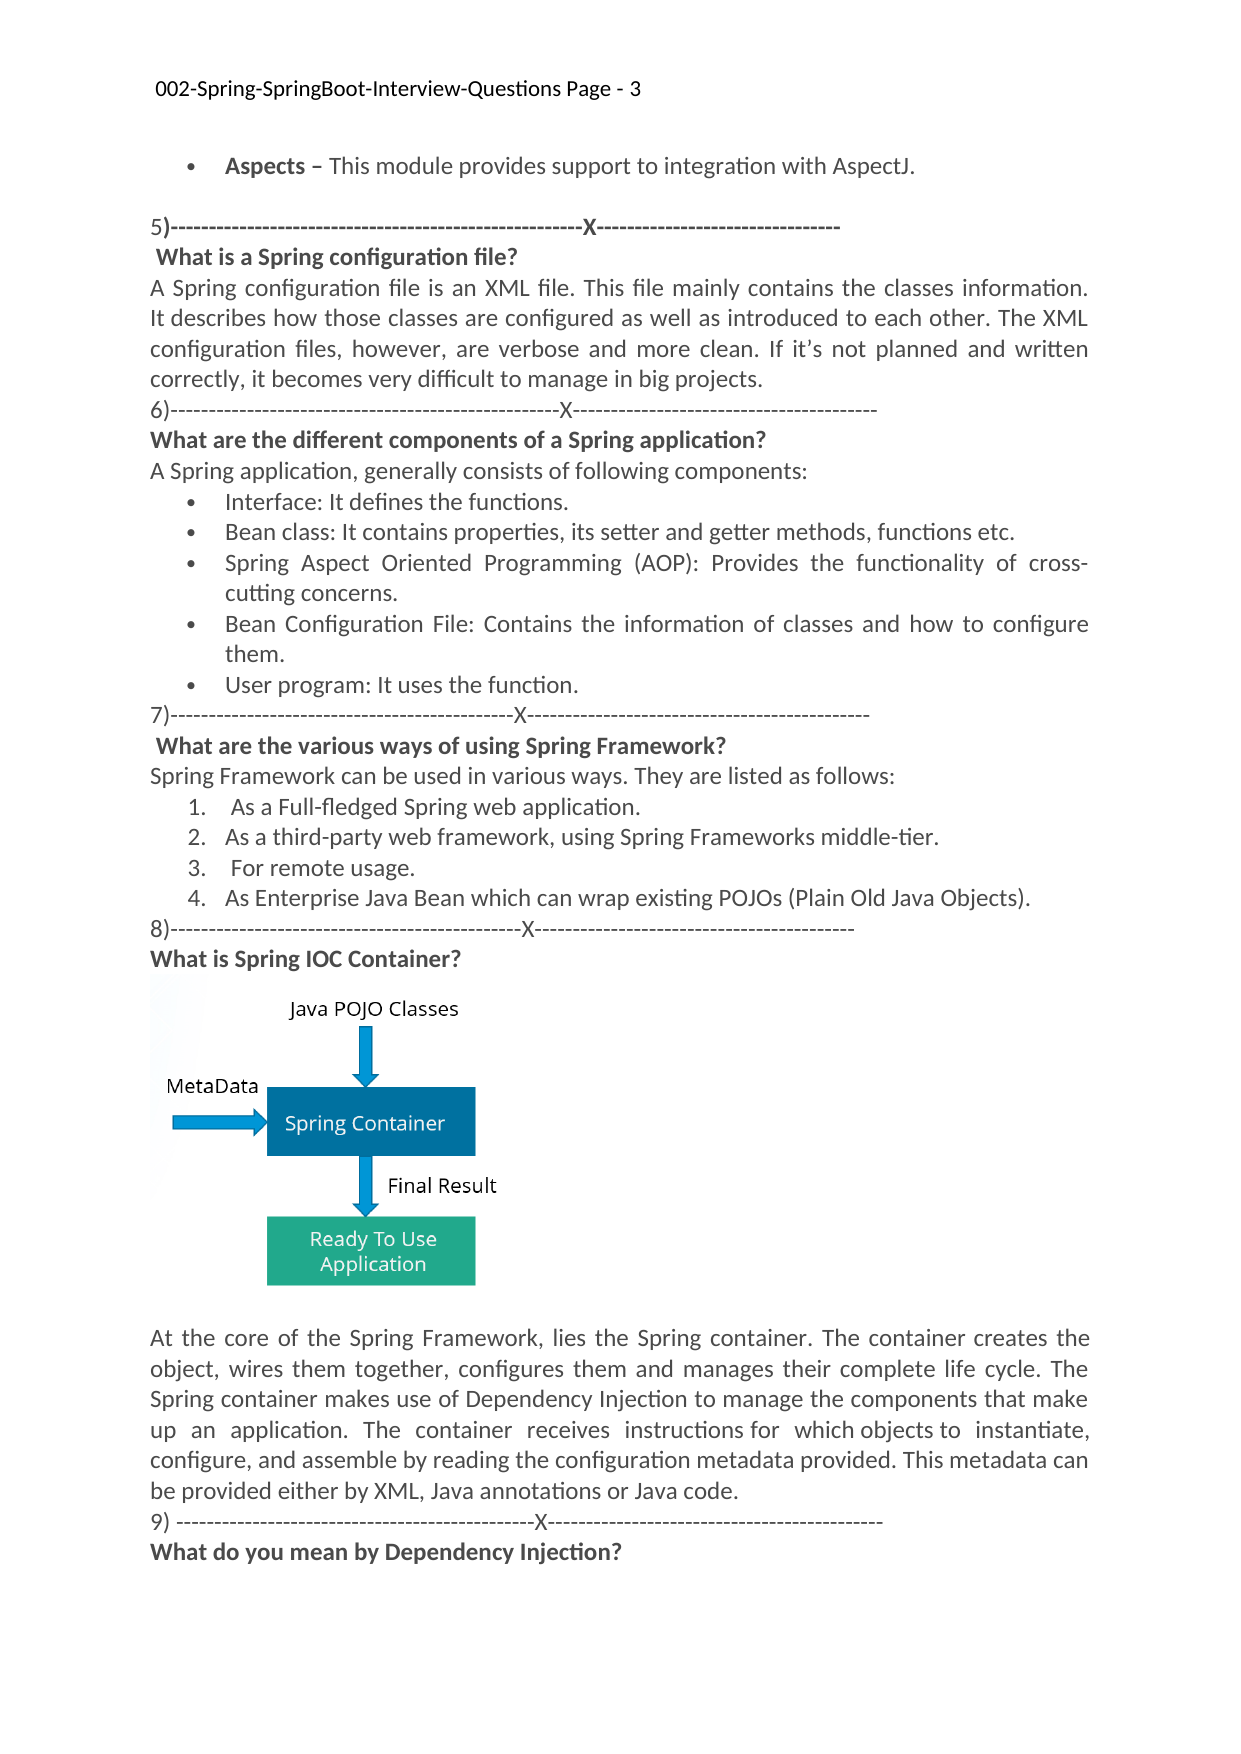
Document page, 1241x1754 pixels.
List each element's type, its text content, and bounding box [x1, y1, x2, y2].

list Spring Aspect Oriented Programming (AOP): Provides the functionality of cross-cutting concerns. [187, 547, 1090, 608]
text 5)------------------------------------------------------X-------------------------------- [150, 211, 1090, 242]
text At the core of the Spring Framework, lies the Spring container. The container creates the object, wires them together, configures them and manages their complete life cycle. The Spring container makes use of Dependency Injection to manage the components that make up an application. The container receives instructions for which objects to instantiate, configure, and assemble by reading the configuration metadata provided. This metadata can be provided either by XML, Java annotations or Java code. [150, 1323, 1090, 1506]
text What are the various ways of using Spring Framework? [150, 730, 1090, 760]
text What is a Spring configuration file? [150, 242, 1090, 272]
text 6)---------------------------------------------------X---------------------------------------- [150, 394, 1090, 425]
text What is Spring IOC Container? [150, 943, 1090, 974]
list As a Full-fledged Spring web application. [187, 791, 1090, 821]
list For remote usage. [187, 852, 1090, 882]
text 7)---------------------------------------------X--------------------------------------------- [150, 699, 1090, 730]
list User program: It uses the function. [187, 669, 1090, 699]
list Bean Configuration File: Contains the information of classes and how to configure them. [187, 608, 1090, 669]
text Spring Framework can be used in various ways. They are listed as follows: [150, 760, 1090, 791]
text 9) -----------------------------------------------X-------------------------------------------- [150, 1506, 1090, 1536]
text A Spring configuration file is an XML file. This file mainly contains the classes information. It describes how those classes are configured as well as introduced to each other. The XML configuration files, however, are verbose and more clean. If it’s not planned and written correctly, it becomes very difficult to manage in big projects. [150, 272, 1090, 394]
list As a third-party web framework, using Spring Frameworks middle-tier. [187, 821, 1090, 852]
text What do you mean by Dependency Injection? [150, 1536, 1090, 1567]
list Aspects – This module provides support to integration with AspectJ. [187, 150, 1090, 181]
text A Spring application, generally consists of following components: [150, 455, 1090, 486]
list Interface: It defines the functions. [187, 486, 1090, 516]
text What are the different components of a Spring application? [150, 425, 1090, 455]
picture [150, 974, 564, 1323]
list As Enterprise Java Bean which can wrap existing POJOs (Plain Old Java Objects). [187, 882, 1090, 913]
list Bean class: It contains properties, its setter and getter methods, functions etc. [187, 516, 1090, 547]
text 8)----------------------------------------------X------------------------------------------ [150, 913, 1090, 943]
